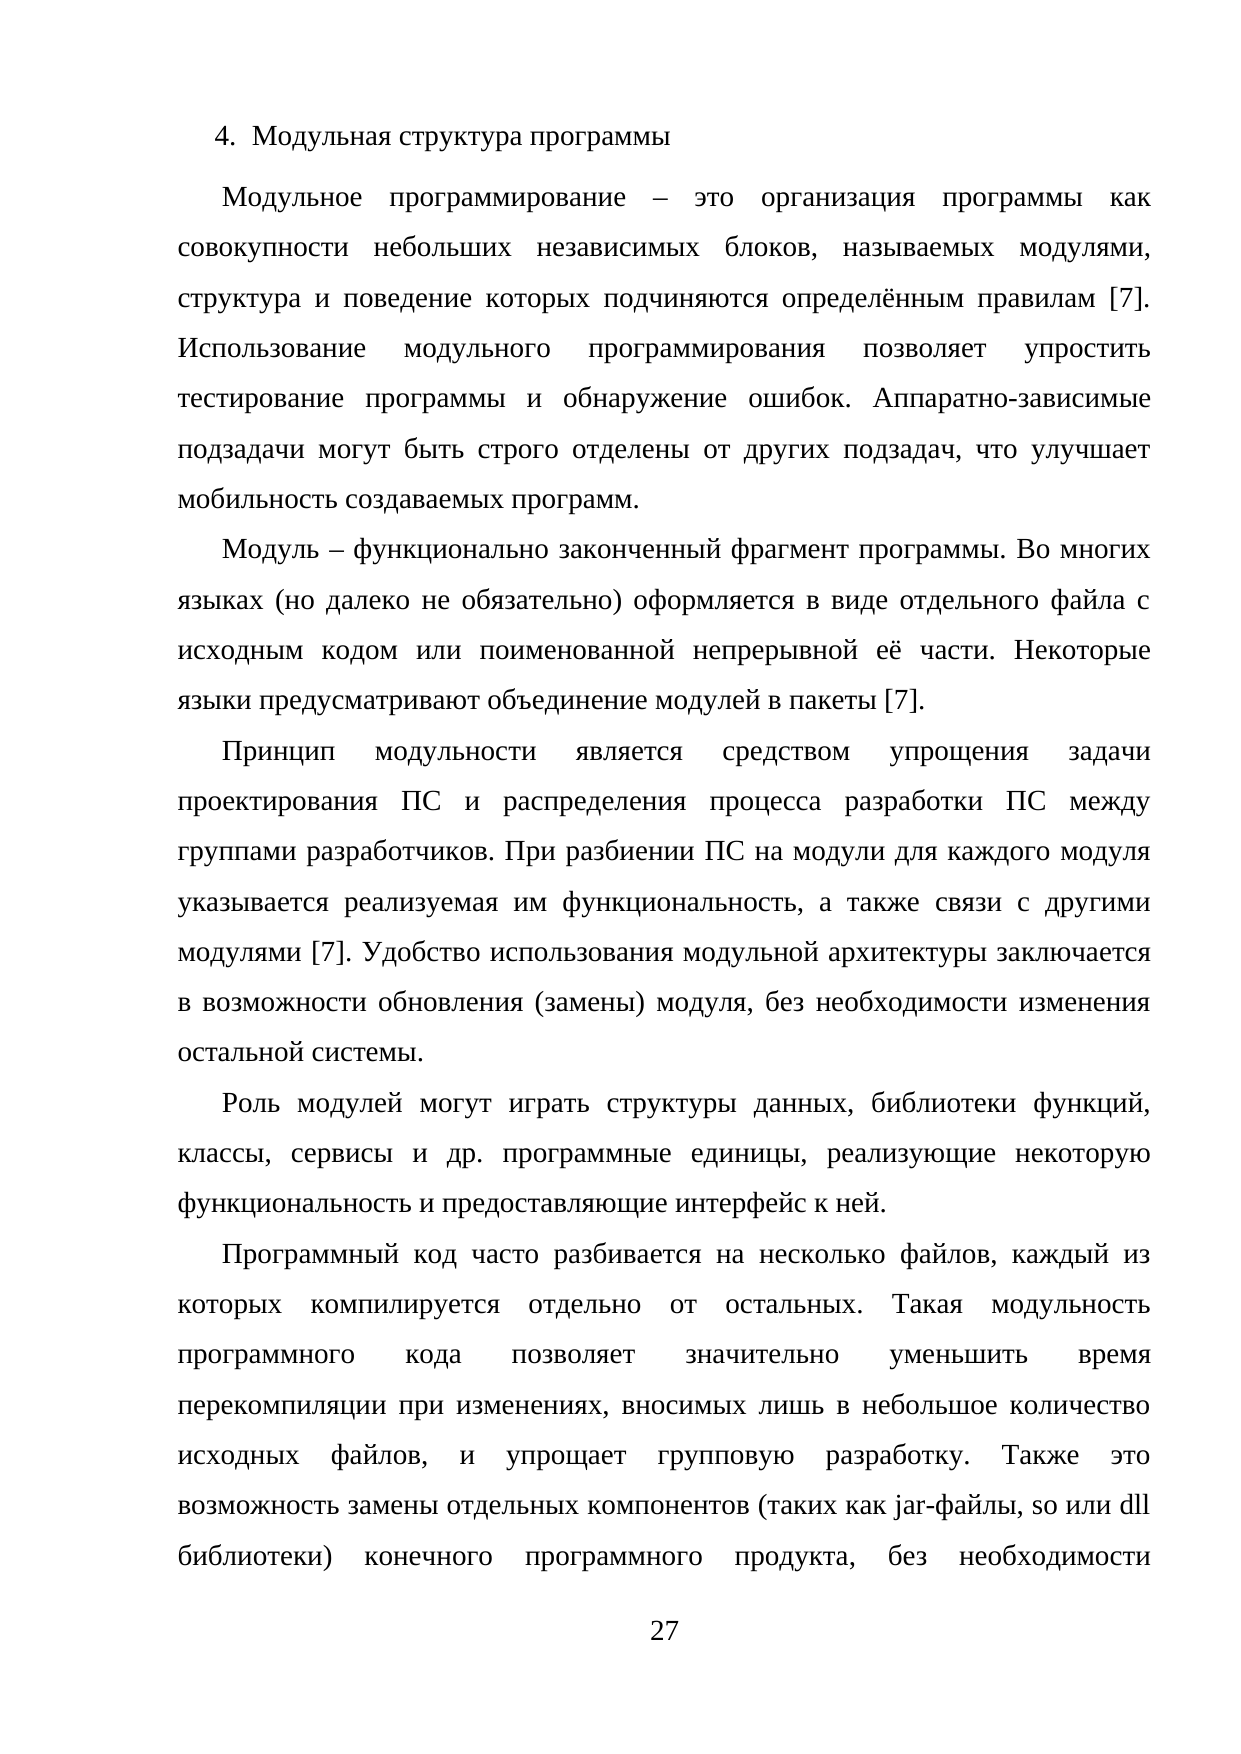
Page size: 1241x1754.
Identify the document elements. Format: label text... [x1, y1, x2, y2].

text Принцип модульности является средством упрощения задачи проектирования ПС и распределения процесса разработки ПС между группами разработчиков. При разбиении ПС на модули для каждого модуля указывается реализуемая им функциональность, а также связи с другими модулями [7]. Удобство использования модульной архитектуры заключается в возможности обновления (замены) модуля, без необходимости изменения остальной системы. [177, 733, 1152, 1068]
subtitle Модульная структура программы [214, 118, 1152, 152]
text Модуль – функционально законченный фрагмент программы. Во многих языках (но далеко не обязательно) оформляется в виде отдельного файла с исходным кодом или поименованной непрерывной её части. Некоторые языки предусматривают объединение модулей в пакеты [7]. [177, 531, 1152, 716]
text Модульное программирование – это организация программы как совокупности небольших независимых блоков, называемых модулями, структура и поведение которых подчиняются определённым правилам [7]. Использование модульного программирования позволяет упростить тестирование программы и обнаружение ошибок. Аппаратно-зависимые подзадачи могут быть строго отделены от других подзадач, что улучшает мобильность создаваемых программ. [177, 179, 1152, 515]
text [177, 1236, 1152, 1571]
text Роль модулей могут играть структуры данных, библиотеки функций, классы, сервисы и др. программные единицы, реализующие некоторую функциональность и предоставляющие интерфейс к ней. [177, 1085, 1152, 1219]
